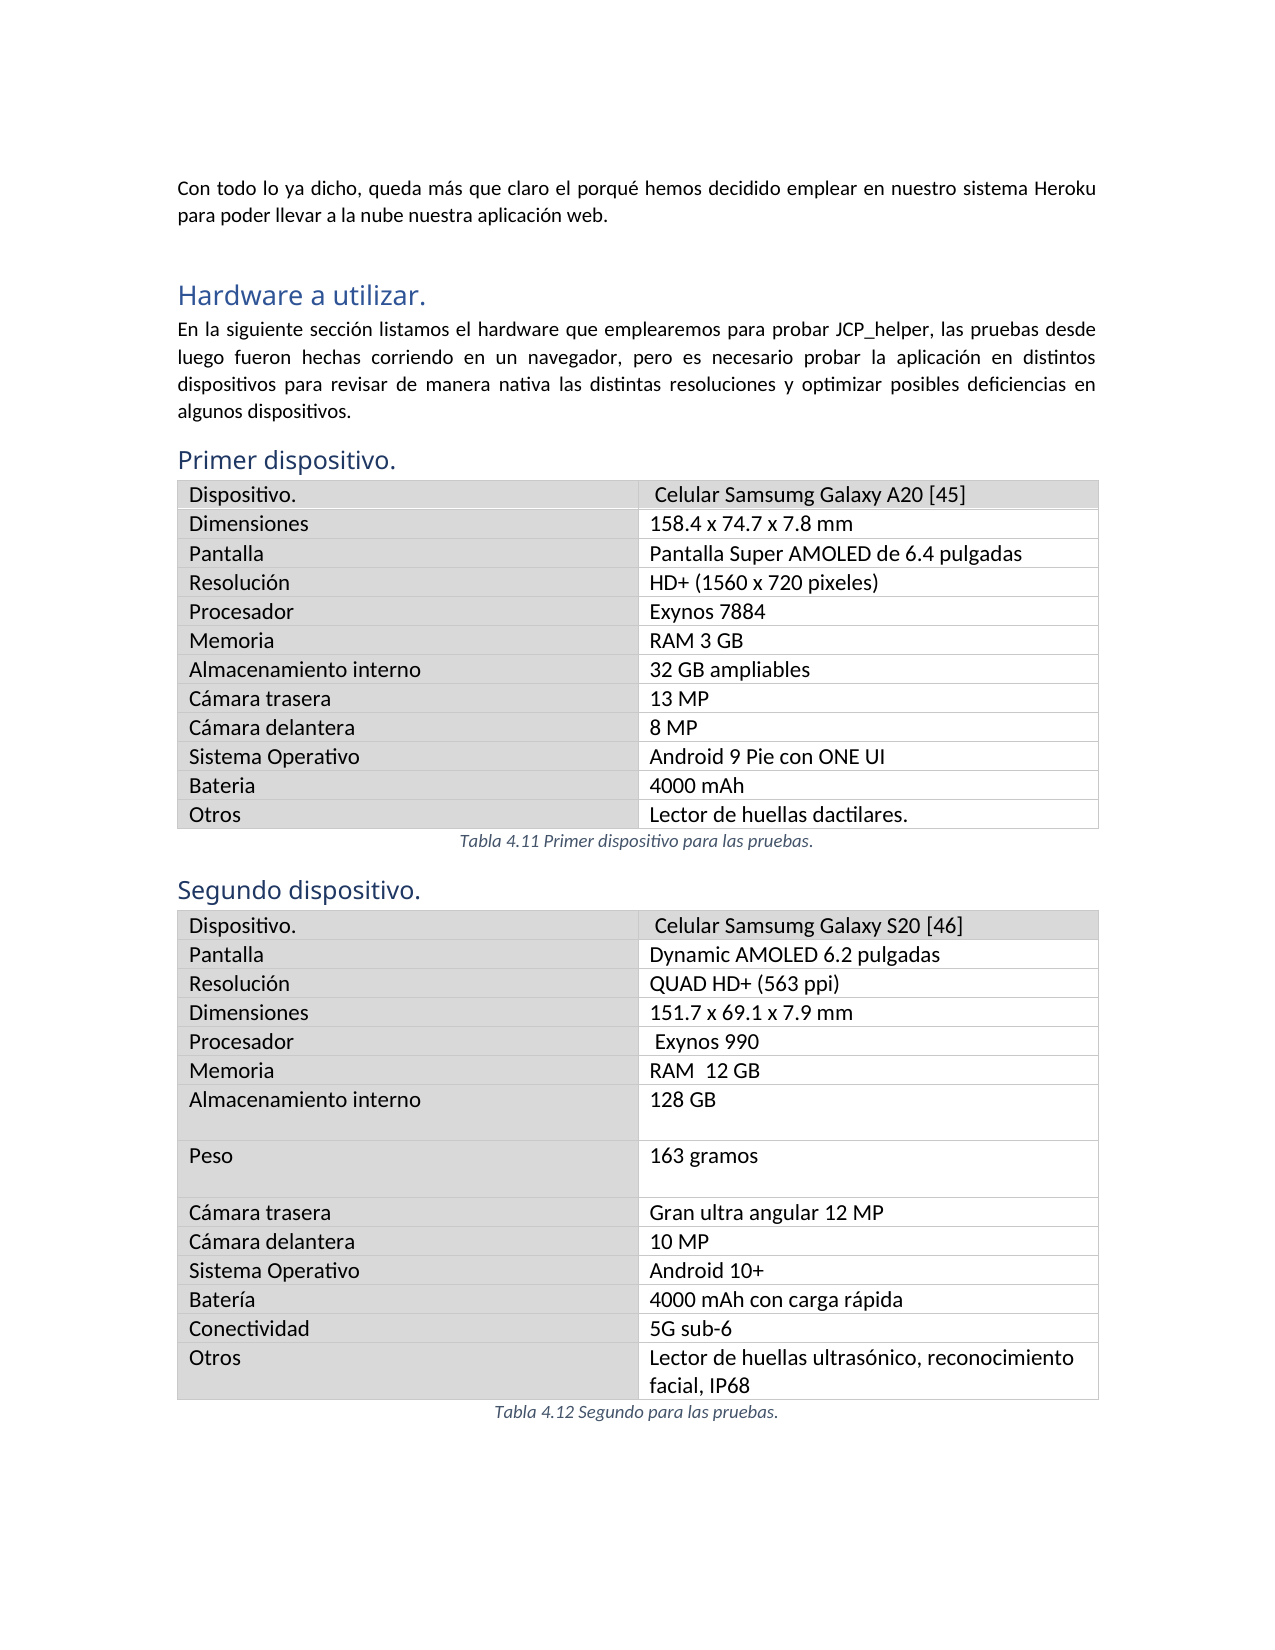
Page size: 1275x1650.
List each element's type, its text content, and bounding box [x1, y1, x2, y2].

subtitle Segundo dispositivo. [177, 873, 1098, 907]
table_cell Peso [178, 1141, 638, 1197]
table_cell Pantalla [178, 539, 638, 567]
table_cell Resolución [178, 568, 638, 596]
table_cell Dimensiones [178, 510, 638, 538]
table_cell Otros [178, 800, 638, 828]
table_cell 32 GB ampliables [639, 655, 1098, 683]
table_cell RAM 12 GB [639, 1056, 1098, 1084]
table_cell Android 10+ [639, 1256, 1098, 1284]
table_cell Cámara delantera [178, 713, 638, 741]
table_cell Bateria [178, 771, 638, 799]
table_cell RAM 3 GB [639, 626, 1098, 654]
table_cell Memoria [178, 1056, 638, 1084]
table_cell Lector de huellas ultrasónico, reconocimiento facial, IP68 [639, 1343, 1098, 1399]
table_cell Almacenamiento interno [178, 1085, 638, 1140]
table_cell Exynos 990 [639, 1027, 1098, 1055]
table_cell Gran ultra angular 12 MP [639, 1198, 1098, 1226]
subtitle Hardware a utilizar. [177, 277, 1098, 313]
table_cell Sistema Operativo [178, 742, 638, 770]
table_header Dispositivo. [178, 911, 638, 939]
table_cell 4000 mAh [639, 771, 1098, 799]
table_cell Conectividad [178, 1314, 638, 1342]
table_cell Resolución [178, 969, 638, 997]
table_cell Android 9 Pie con ONE UI [639, 742, 1098, 770]
table_cell Pantalla Super AMOLED de 6.4 pulgadas [639, 539, 1098, 567]
table_cell 8 MP [639, 713, 1098, 741]
subtitle Primer dispositivo. [177, 443, 1098, 477]
table_cell Lector de huellas dactilares. [639, 800, 1098, 828]
table_cell HD+ (1560 x 720 pixeles) [639, 568, 1098, 596]
table_cell Dimensiones [178, 998, 638, 1026]
table_cell 13 MP [639, 684, 1098, 712]
table_header Celular Samsumg Galaxy S20 [639, 911, 1098, 939]
table_cell Exynos 7884 [639, 597, 1098, 625]
text Con todo lo ya dicho, queda más que claro el porqué hemos decidido emplear en nuestro sistema Heroku para poder llevar a la nube nuestra aplicación web. [177, 175, 1098, 228]
table_cell 158.4 x 74.7 x 7.8 mm [639, 510, 1098, 538]
text En la siguiente sección listamos el hardware que emplearemos para probar JCP_helper, las pruebas desde luego fueron hechas corriendo en un navegador, pero es necesario probar la aplicación en distintos dispositivos para revisar de manera nativa las distintas resoluciones y optimizar posibles deficiencias en algunos dispositivos. [177, 316, 1098, 424]
table_cell Procesador [178, 597, 638, 625]
table_cell Dynamic AMOLED 6.2 pulgadas [639, 940, 1098, 968]
table_header Celular Samsumg Galaxy A20 [639, 481, 1098, 508]
table_cell Batería [178, 1285, 638, 1313]
table_cell Otros [178, 1343, 638, 1399]
table_cell Sistema Operativo [178, 1256, 638, 1284]
table_cell Pantalla [178, 940, 638, 968]
table_cell 4000 mAh con carga rápida [639, 1285, 1098, 1313]
table_cell Cámara delantera [178, 1227, 638, 1255]
table_cell Cámara trasera [178, 684, 638, 712]
table_header Dispositivo. [178, 481, 638, 508]
table_cell 10 MP [639, 1227, 1098, 1255]
table_cell QUAD HD+ (563 ppi) [639, 969, 1098, 997]
table_cell 151.7 x 69.1 x 7.9 mm [639, 998, 1098, 1026]
table_cell Cámara trasera [178, 1198, 638, 1226]
table_cell Procesador [178, 1027, 638, 1055]
table_cell 163 gramos [639, 1141, 1098, 1197]
table_cell 128 GB [639, 1085, 1098, 1140]
table_cell 5G sub-6 [639, 1314, 1098, 1342]
table_cell Almacenamiento interno [178, 655, 638, 683]
table_cell Memoria [178, 626, 638, 654]
